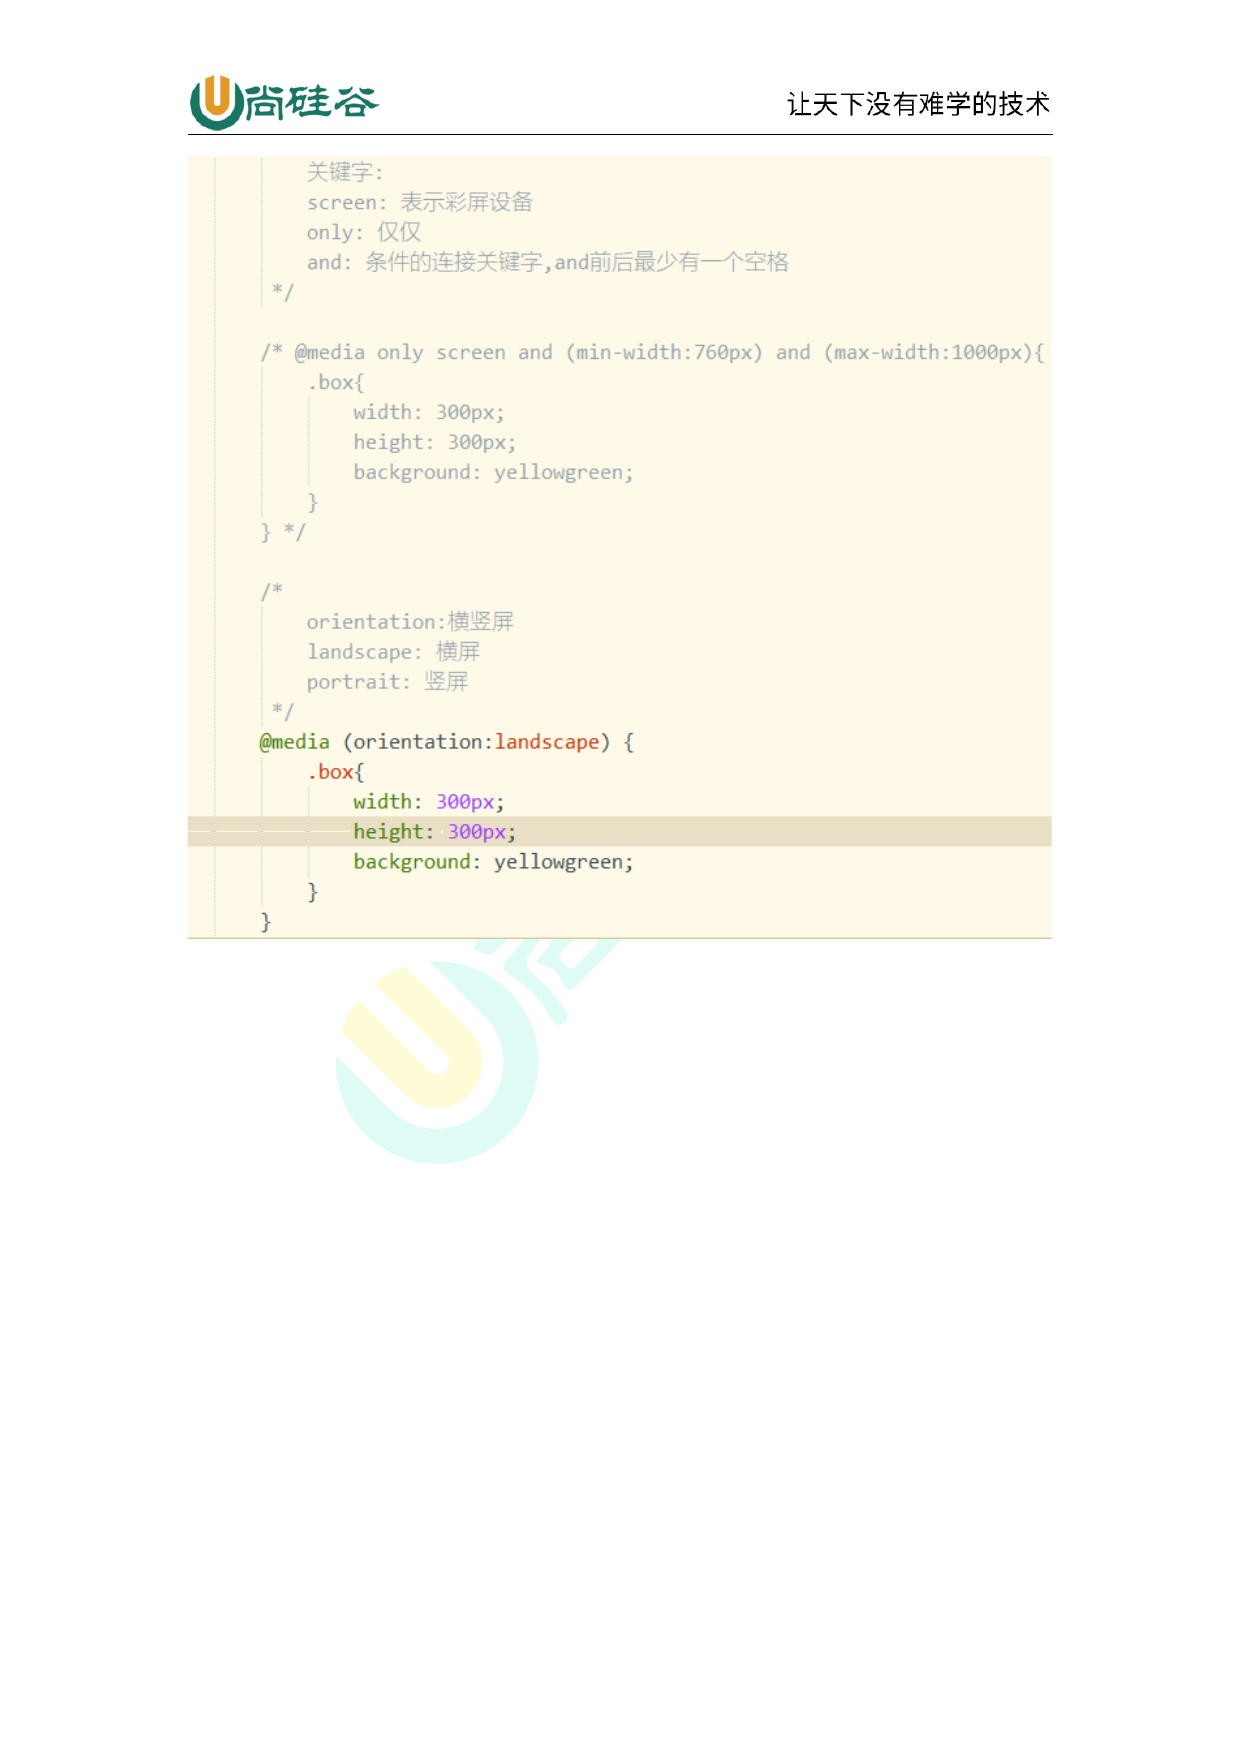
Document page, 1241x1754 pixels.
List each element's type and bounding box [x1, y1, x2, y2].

picture [187, 156, 1052, 939]
picture [187, 73, 1053, 132]
